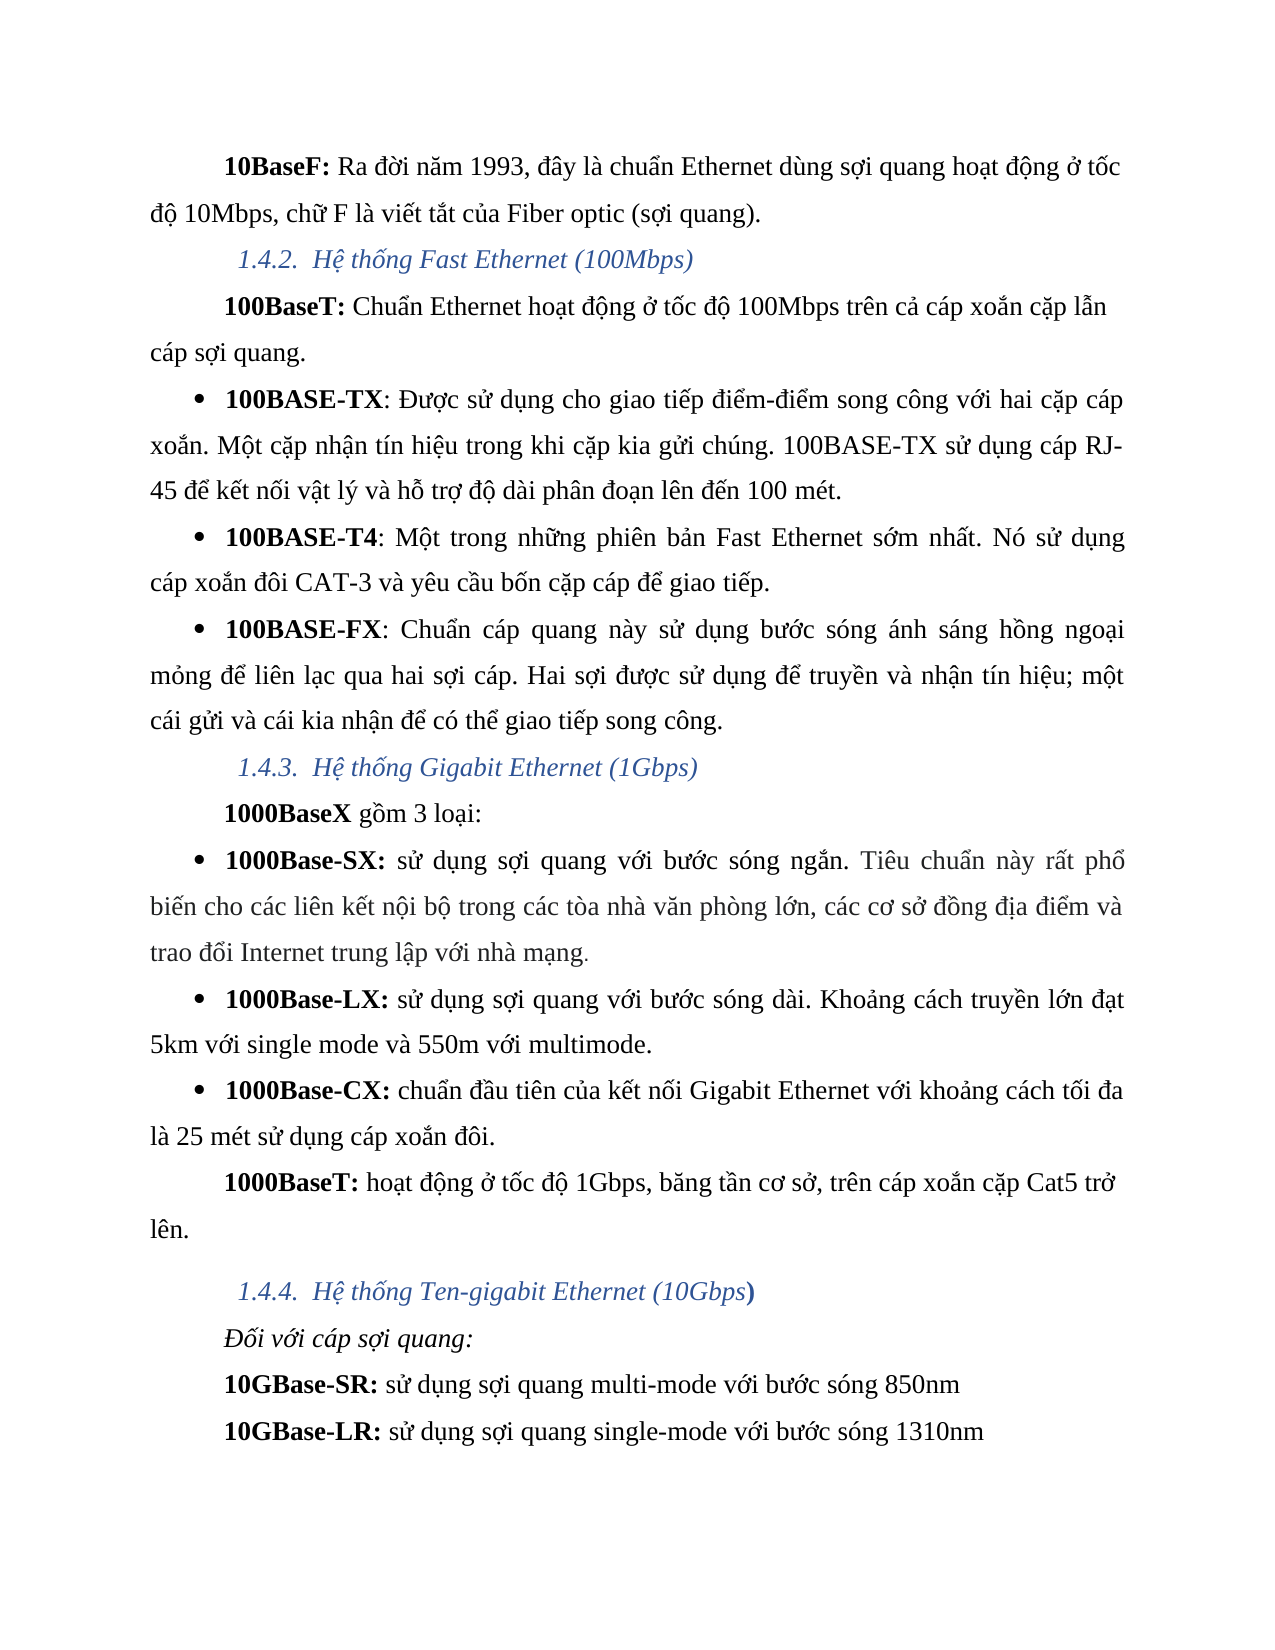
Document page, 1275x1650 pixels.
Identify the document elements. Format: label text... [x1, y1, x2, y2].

text lên. [150, 1213, 190, 1244]
text 100BaseT: Chuẩn Ethernet hoạt động ở tốc độ 100Mbps trên cả cáp xoắn cặp lẫn cáp sợi quang. [150, 290, 1124, 368]
text 1000BaseX gồm 3 loại: [224, 798, 1210, 829]
text 10GBase-SR: sử dụng sợi quang multi-mode với bước sóng 850nm [224, 1368, 1210, 1399]
text 10GBase-LR: sử dụng sợi quang single-mode với bước sóng 1310nm [224, 1415, 1210, 1446]
list Hệ thống Ten-gigabit Ethernet (10Gbps) Đối với cáp sợi quang: [224, 1275, 755, 1353]
text 1000BaseT: hoạt động ở tốc độ 1Gbps, băng tần cơ sở, trên cáp xoắn cặp Cat5 trở [224, 1166, 1210, 1197]
list 1000Base-LX: sử dụng sợi quang với bước sóng dài. Khoảng cách truyền lớn đạt 5km với single mode và 550m với multimode. [150, 983, 1126, 1059]
text 10BaseF: Ra đời năm 1993, đây là chuẩn Ethernet dùng sợi quang hoạt động ở tốc độ 10Mbps, chữ F là viết tắt của Fiber optic (sợi quang). [150, 150, 1126, 228]
list Hệ thống Gigabit Ethernet (1Gbps) [237, 751, 1210, 782]
list 100BASE-TX: Được sử dụng cho giao tiếp điểm-điểm song công với hai cặp cáp xoắn. Một cặp nhận tín hiệu trong khi cặp kia gửi chúng. 100BASE-TX sử dụng cáp RJ- 45 để kết nối vật lý và hỗ trợ độ dài phân đoạn lên đến 100 mét. [150, 383, 1125, 506]
list 100BASE-T4: Một trong những phiên bản Fast Ethernet sớm nhất. Nó sử dụng cáp xoắn đôi CAT-3 và yêu cầu bốn cặp cáp để giao tiếp. [150, 521, 1125, 598]
list 100BASE-FX: Chuẩn cáp quang này sử dụng bước sóng ánh sáng hồng ngoại mỏng để liên lạc qua hai sợi cáp. Hai sợi được sử dụng để truyền và nhận tín hiệu; một cái gửi và cái kia nhận để có thể giao tiếp song công. [150, 613, 1125, 736]
list 1000Base-CX: chuẩn đầu tiên của kết nối Gigabit Ethernet với khoảng cách tối đa là 25 mét sử dụng cáp xoắn đôi. [150, 1074, 1125, 1151]
list Hệ thống Fast Ethernet (100Mbps) [237, 244, 1210, 275]
list 1000Base-SX: sử dụng sợi quang với bước sóng ngắn. Tiêu chuẩn này rất phổ biến cho các liên kết nội bộ trong các tòa nhà văn phòng lớn, các cơ sở đồng địa điểm và trao đổi Internet trung lập với nhà mạng. [150, 844, 1125, 967]
